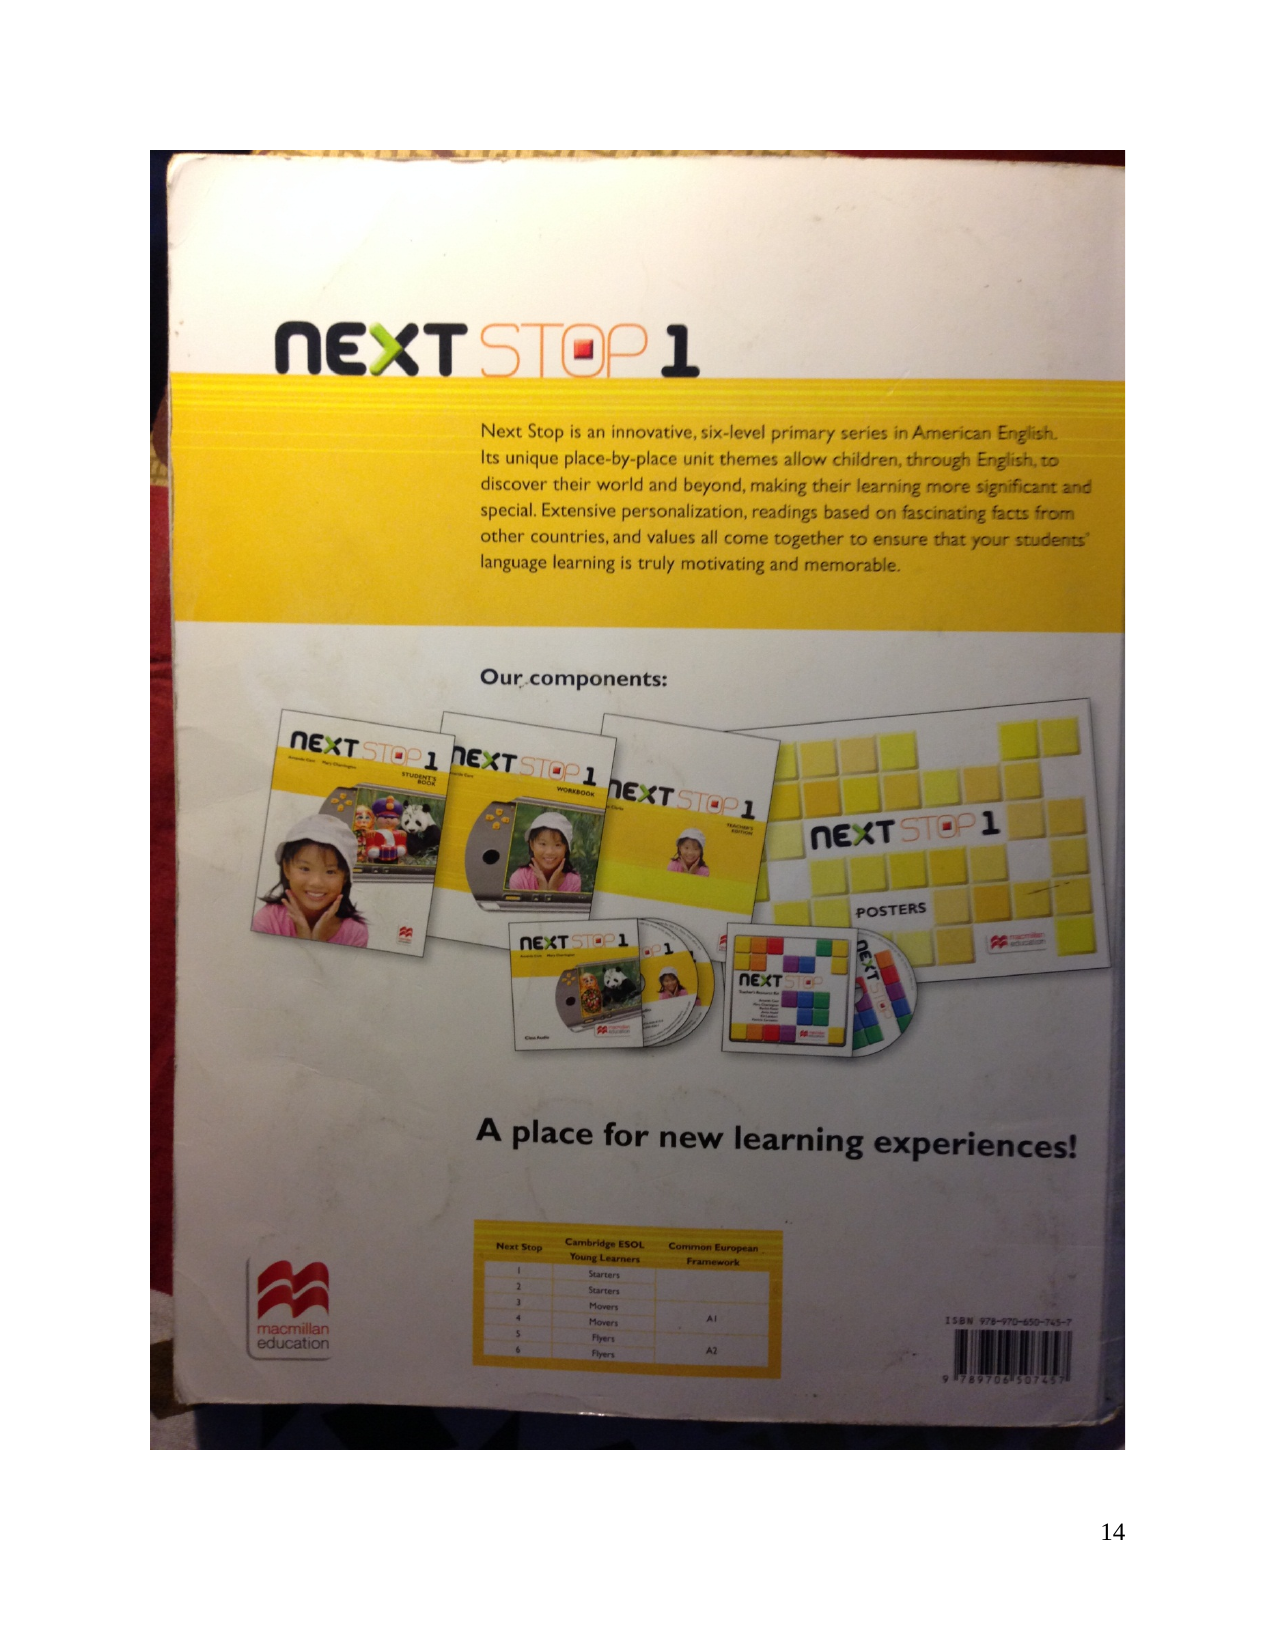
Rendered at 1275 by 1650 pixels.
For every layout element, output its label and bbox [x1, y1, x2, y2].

picture [150, 150, 1125, 1450]
